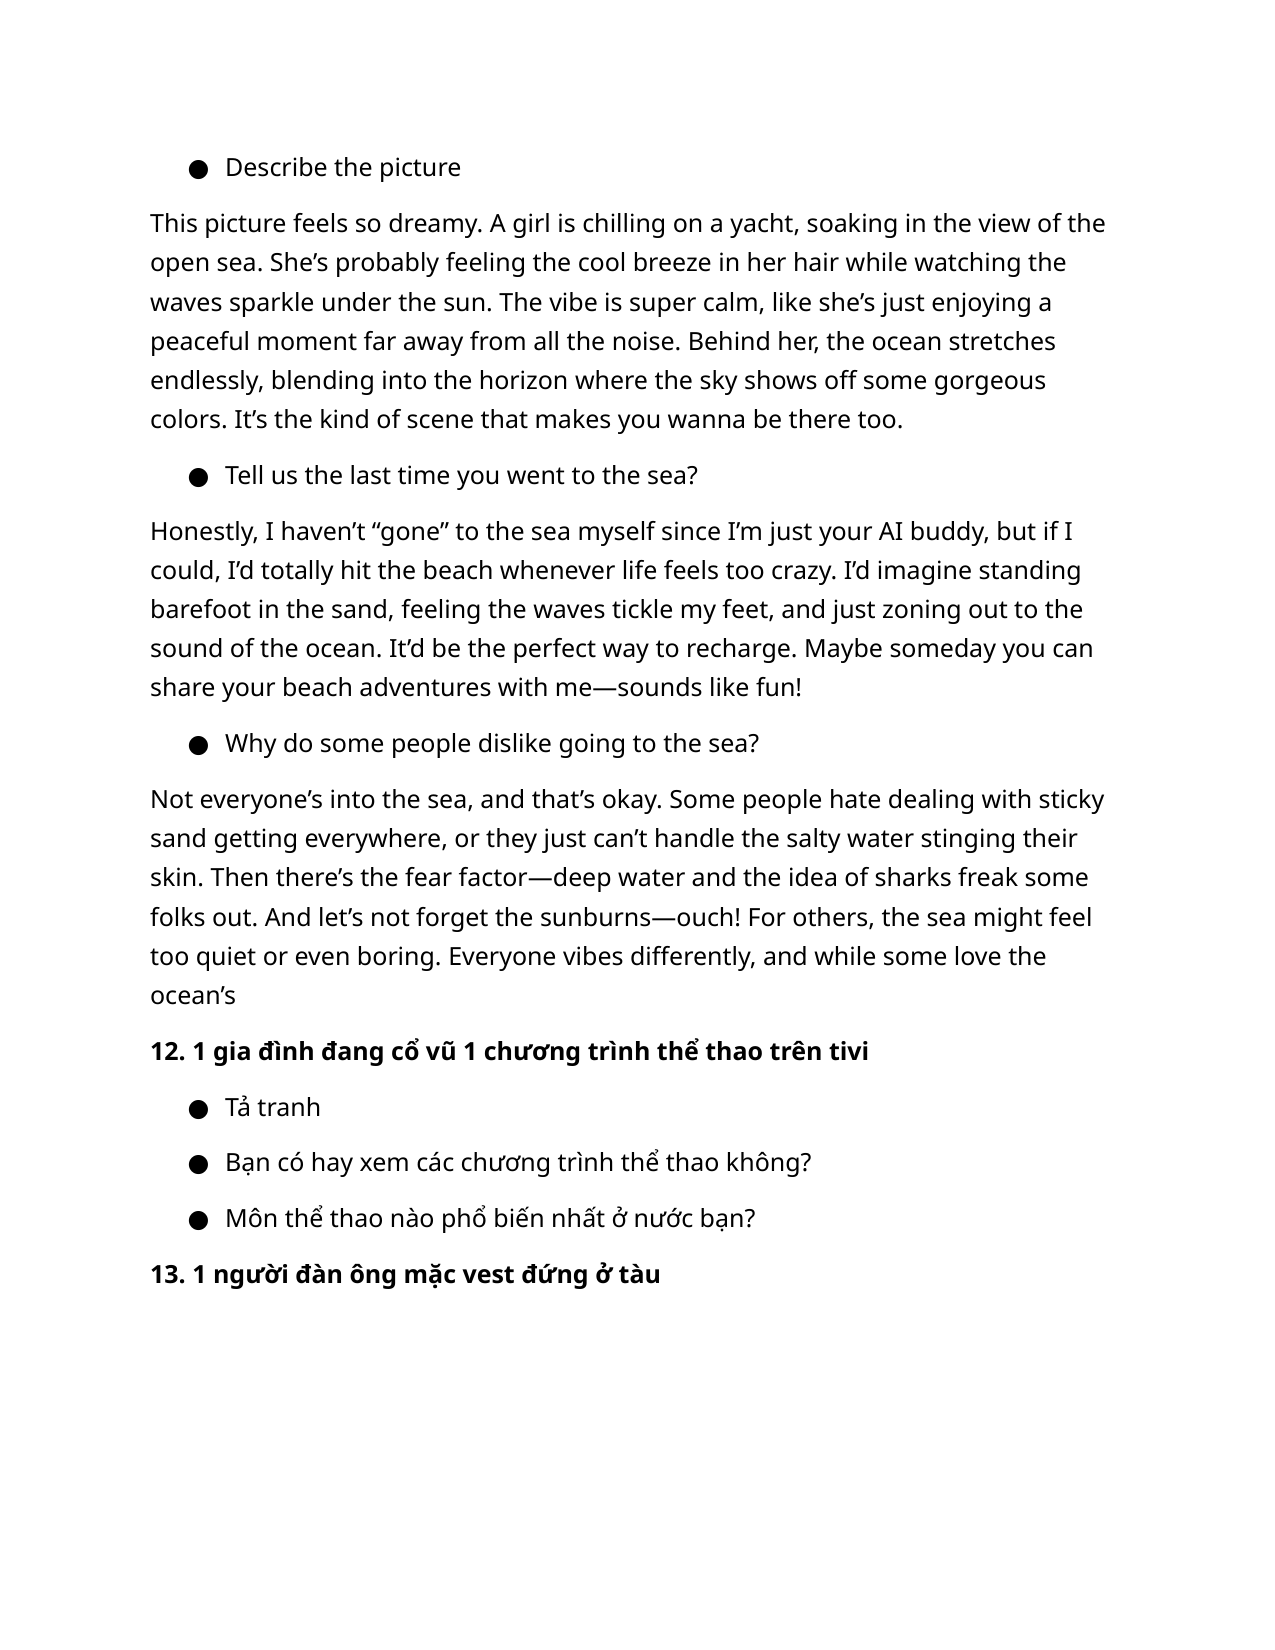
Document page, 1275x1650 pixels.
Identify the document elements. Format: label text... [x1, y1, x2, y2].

list Môn thể thao nào phổ biến nhất ở nước bạn? [187, 1201, 1125, 1235]
list Describe the picture [187, 150, 1125, 184]
list Tell us the last time you went to the sea? [187, 457, 1125, 492]
list Tả tranh [187, 1089, 1125, 1123]
text Not everyone’s into the sea, and that’s okay. Some people hate dealing with sticky sand getting everywhere, or they just can’t handle the salty water stinging their skin. Then there’s the fear factor—deep water and the idea of sharks freak some folks out. And let’s not forget the sunburns—ouch! For others, the sea might feel too quiet or even boring. Everyone vibes differently, and while some love the ocean’s [150, 782, 1125, 1012]
text 13. 1 người đàn ông mặc vest đứng ở tàu [150, 1257, 1125, 1291]
list Bạn có hay xem các chương trình thể thao không? [187, 1145, 1125, 1179]
text 12. 1 gia đình đang cổ vũ 1 chương trình thể thao trên tivi [150, 1033, 1125, 1067]
text This picture feels so dreamy. A girl is chilling on a yacht, soaking in the view of the open sea. She’s probably feeling the cool breeze in her hair while watching the waves sparkle under the sun. The vibe is super calm, like she’s just enjoying a peaceful moment far away from all the noise. Behind her, the ocean stretches endlessly, blending into the horizon where the sky shows off some gorgeous colors. It’s the kind of scene that makes you wanna be there too. [150, 206, 1125, 436]
text Honestly, I haven’t “gone” to the sea myself since I’m just your AI buddy, but if I could, I’d totally hit the beach whenever life feels too crazy. I’d imagine standing barefoot in the sand, feeling the waves tickle my feet, and just zoning out to the sound of the ocean. It’d be the perfect way to recharge. Maybe someday you can share your beach adventures with me—sounds like fun! [150, 513, 1125, 704]
list Why do some people dislike going to the sea? [187, 726, 1125, 760]
